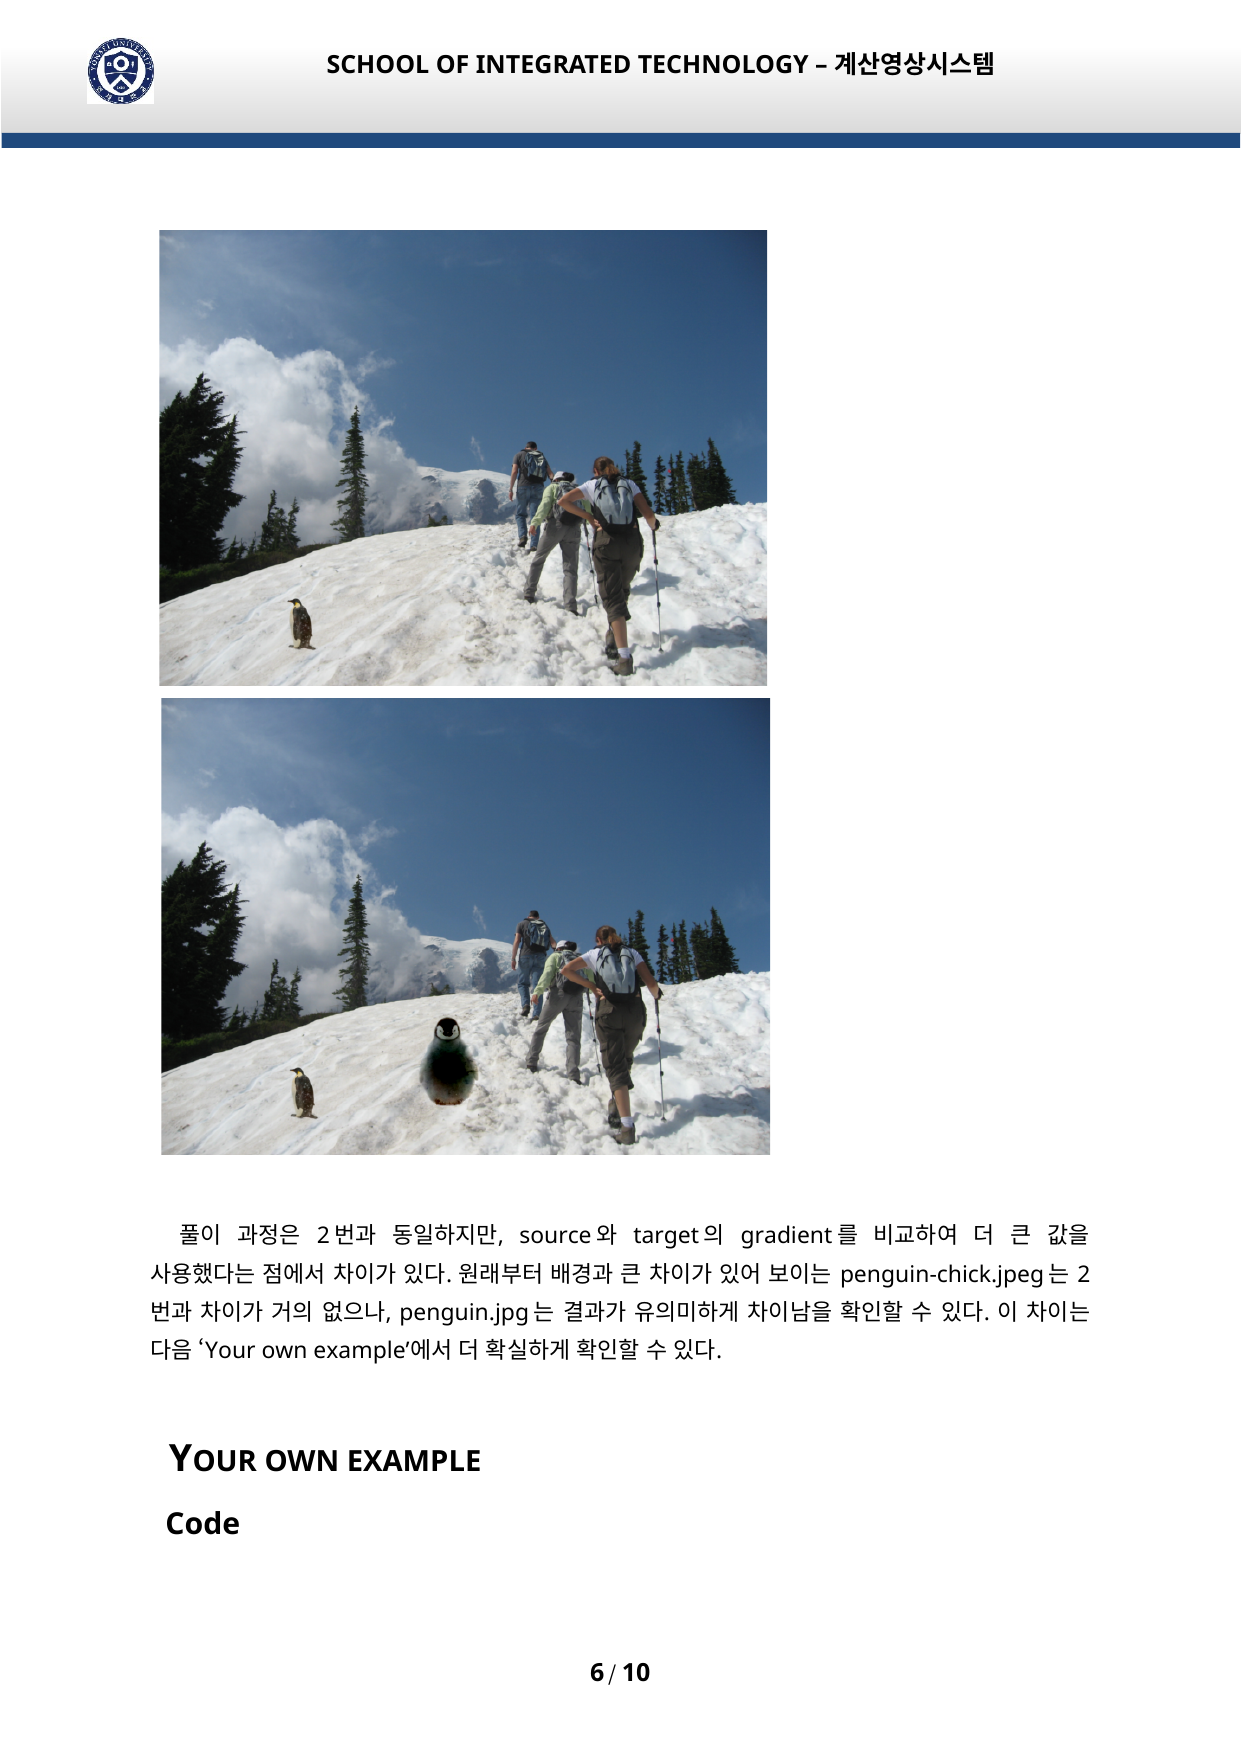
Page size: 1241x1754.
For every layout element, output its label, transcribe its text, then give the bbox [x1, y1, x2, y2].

picture [161, 698, 771, 1155]
text 풀이 과정은 2번과 동일하지만, source와 target의 gradient를 비교하여 더 큰 값을 사용했다는 점에서 차이가 있다. 원래부터 배경과 큰 차이가 있어 보이는 penguin-chick.jpeg는 2번과 차이가 거의 없으나, penguin.jpg는 결과가 유의미하게 차이남을 확인할 수 있다. 이 차이는 다음 ‘Your own example’에서 더 확실하게 확인할 수 있다. [150, 1217, 1090, 1365]
picture [159, 230, 768, 686]
text YOUR OWN EXAMPLE [150, 1431, 1090, 1482]
text Code [150, 1502, 1090, 1543]
picture [87, 37, 154, 104]
